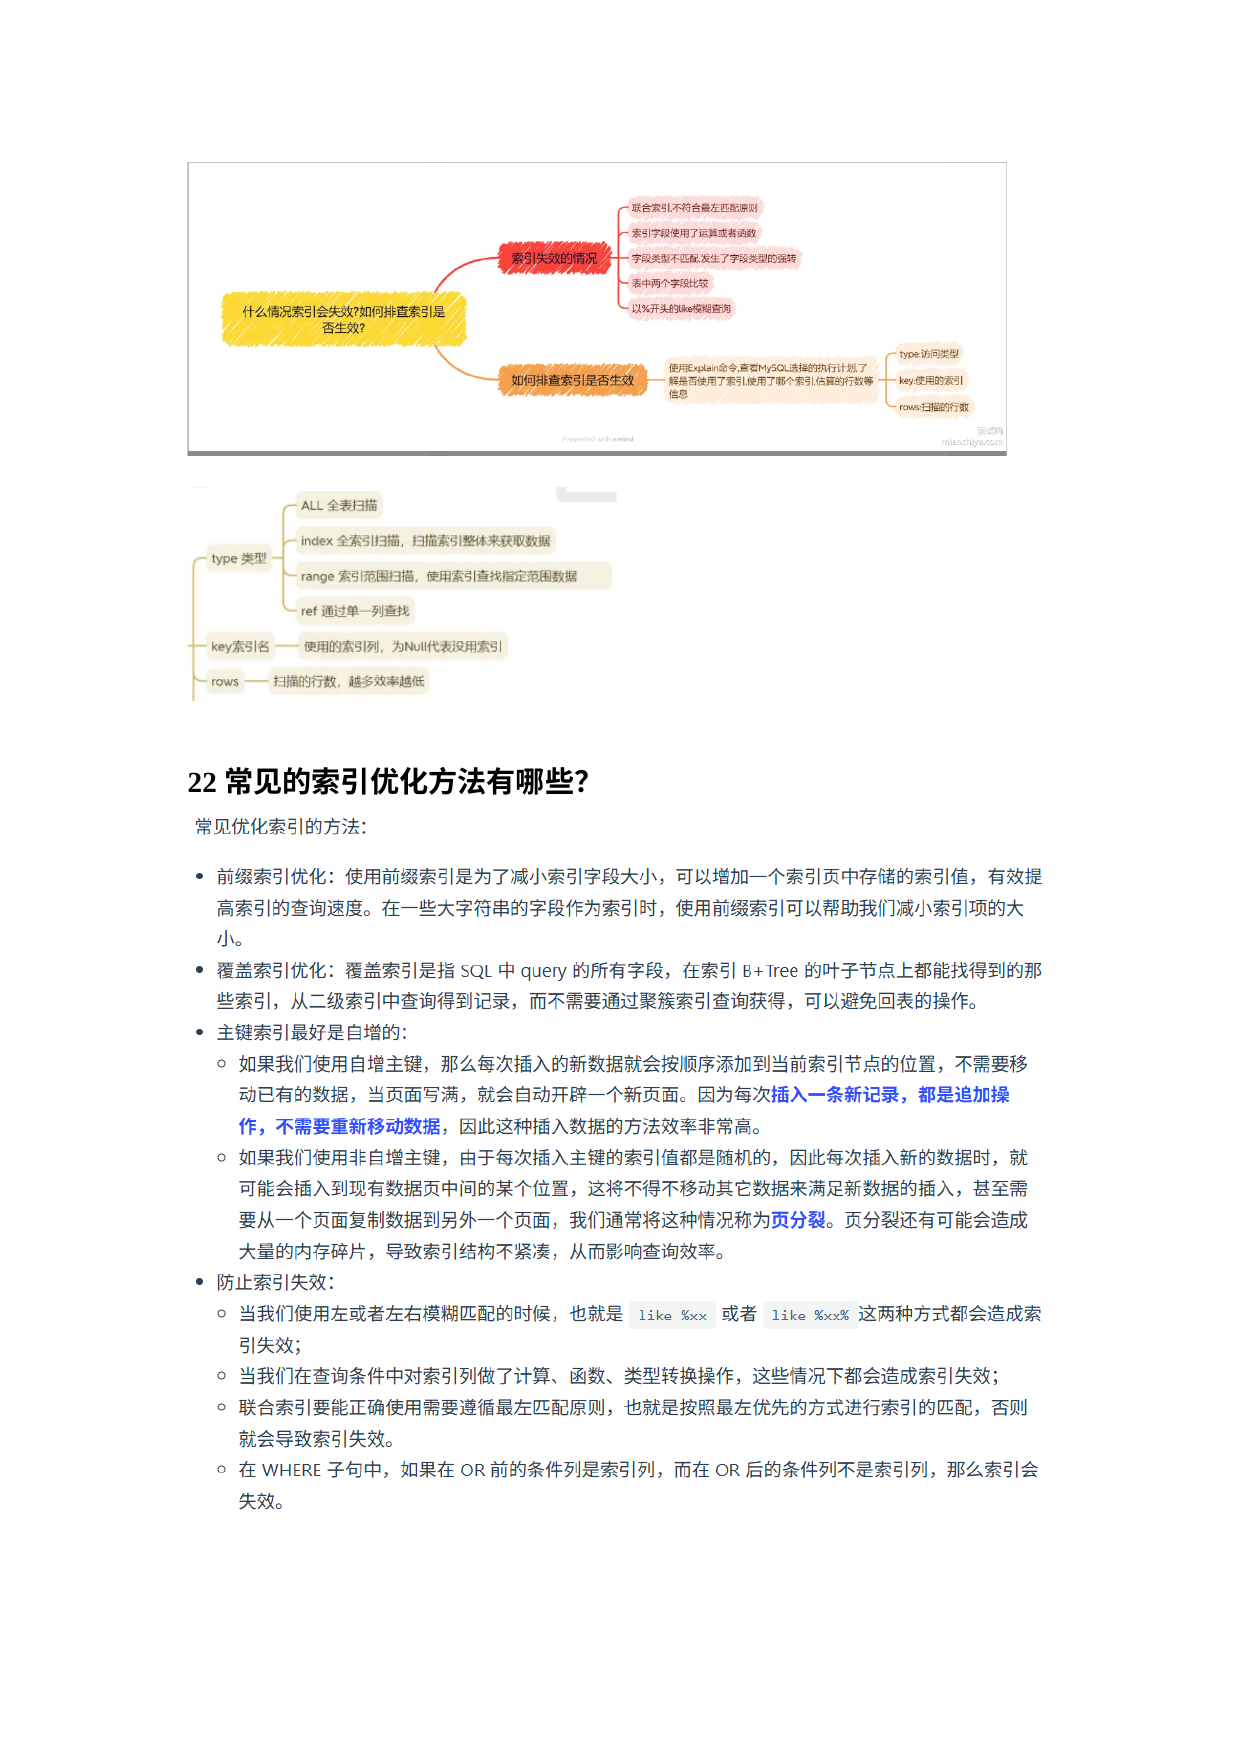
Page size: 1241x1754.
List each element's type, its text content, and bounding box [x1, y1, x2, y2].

picture [187, 812, 1053, 1517]
subtitle 22 常见的索引优化方法有哪些？ [187, 747, 1053, 812]
picture [187, 487, 617, 701]
picture [187, 162, 1007, 456]
